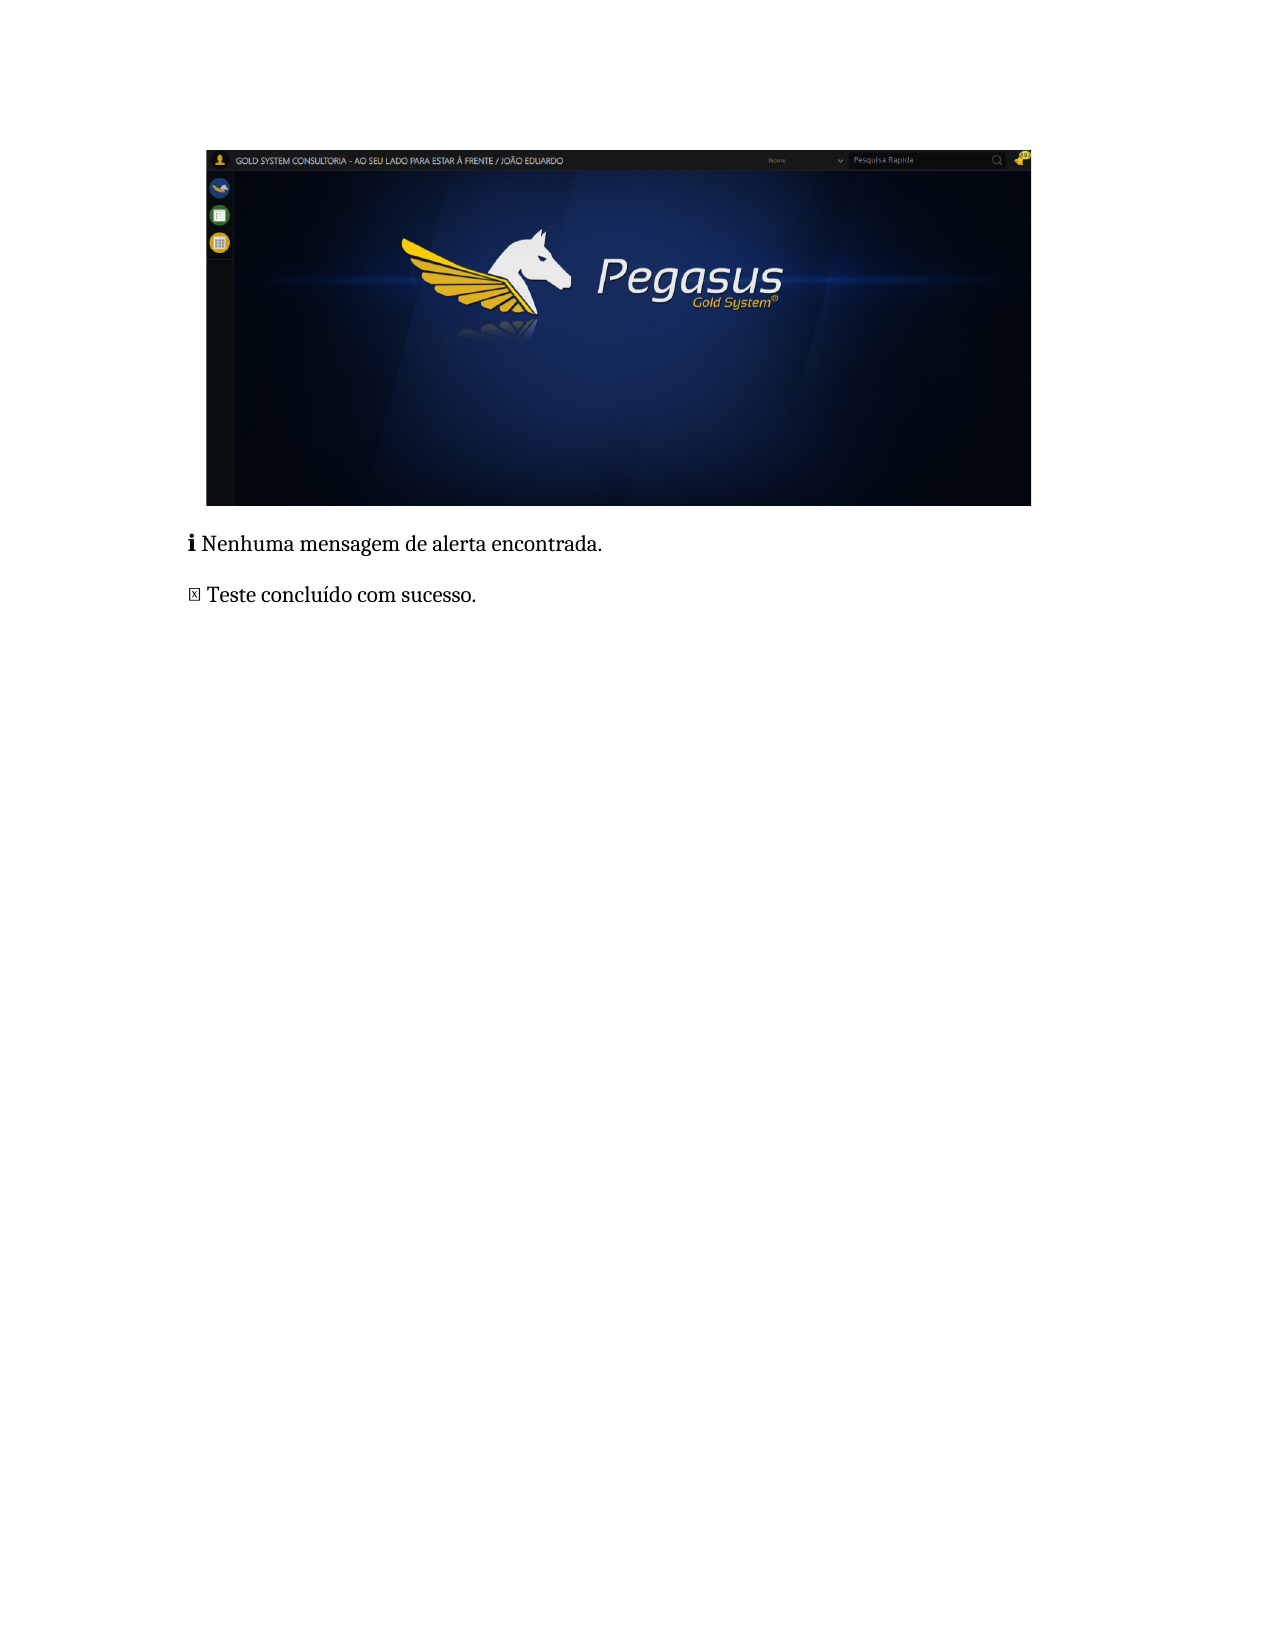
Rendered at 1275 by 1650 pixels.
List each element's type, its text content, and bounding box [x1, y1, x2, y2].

text ✅ Teste concluído com sucesso. [187, 581, 1087, 608]
picture [206, 150, 1032, 506]
text ℹ️ Nenhuma mensagem de alerta encontrada. [187, 530, 1087, 557]
